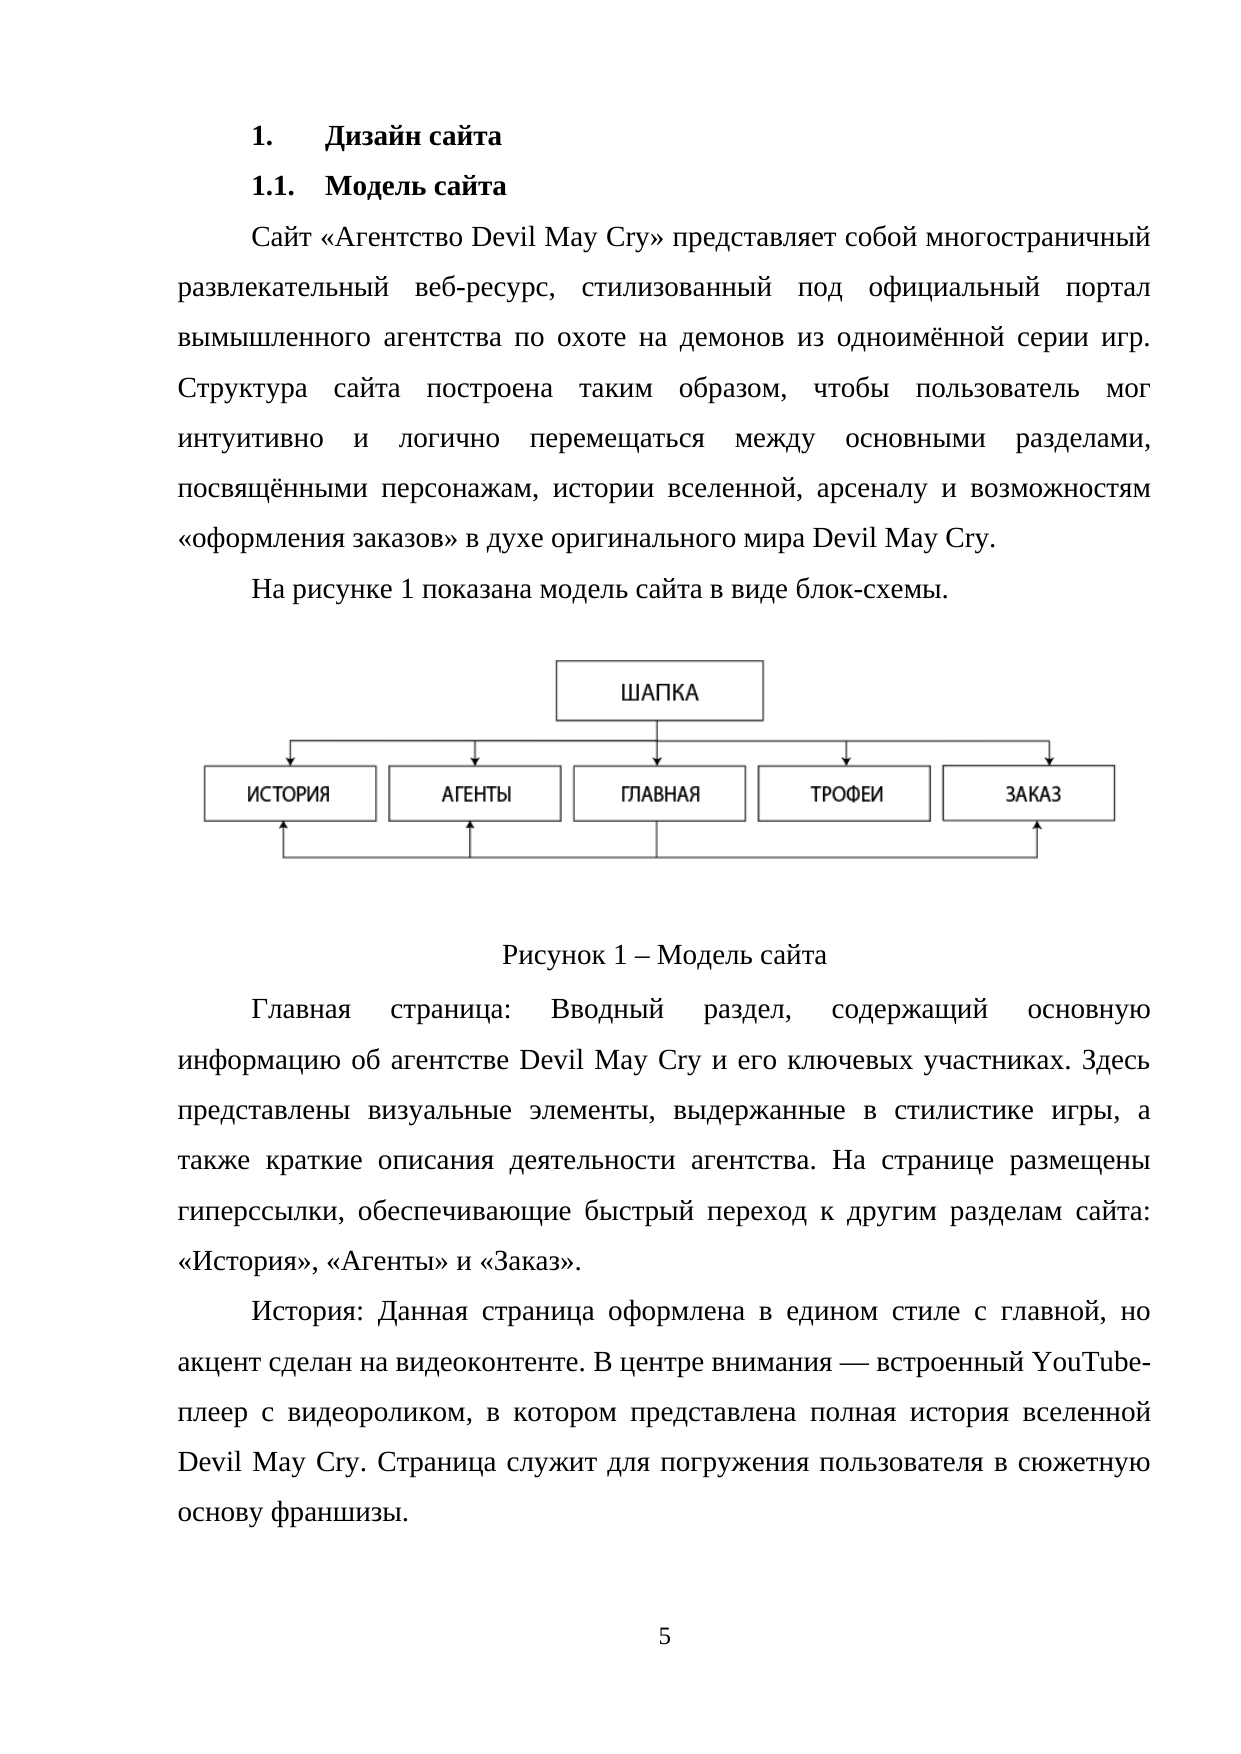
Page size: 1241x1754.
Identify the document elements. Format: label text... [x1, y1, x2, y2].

picture [177, 621, 1152, 923]
subtitle Дизайн сайта [177, 118, 1152, 152]
text История: Данная страница оформлена в едином стиле с главной, но акцент сделан на видеоконтенте. В центре внимания — встроенный YouTube-плеер с видеороликом, в котором представлена полная история вселенной Devil May Cry. Страница служит для погружения пользователя в сюжетную основу франшизы. [177, 1293, 1152, 1528]
subtitle Модель сайта [177, 168, 1152, 202]
text На рисунке 1 показана модель сайта в виде блок-схемы. [177, 571, 1152, 604]
text Сайт «Агентство Devil May Cry» представляет собой многостраничный развлекательный веб-ресурс, стилизованный под официальный портал вымышленного агентства по охоте на демонов из одноимённой серии игр. Структура сайта построена таким образом, чтобы пользователь мог интуитивно и логично перемещаться между основными разделами, посвящёнными персонажам, истории вселенной, арсеналу и возможностям «оформления заказов» в духе оригинального мира Devil May Cry. [177, 219, 1152, 554]
text Главная страница: Вводный раздел, содержащий основную информацию об агентстве Devil May Cry и его ключевых участниках. Здесь представлены визуальные элементы, выдержанные в стилистике игры, а также краткие описания деятельности агентства. На странице размещены гиперссылки, обеспечивающие быстрый переход к другим разделам сайта: «История», «Агенты» и «Заказ». [177, 991, 1152, 1277]
text Рисунок 1 – Модель сайта [177, 937, 1152, 971]
